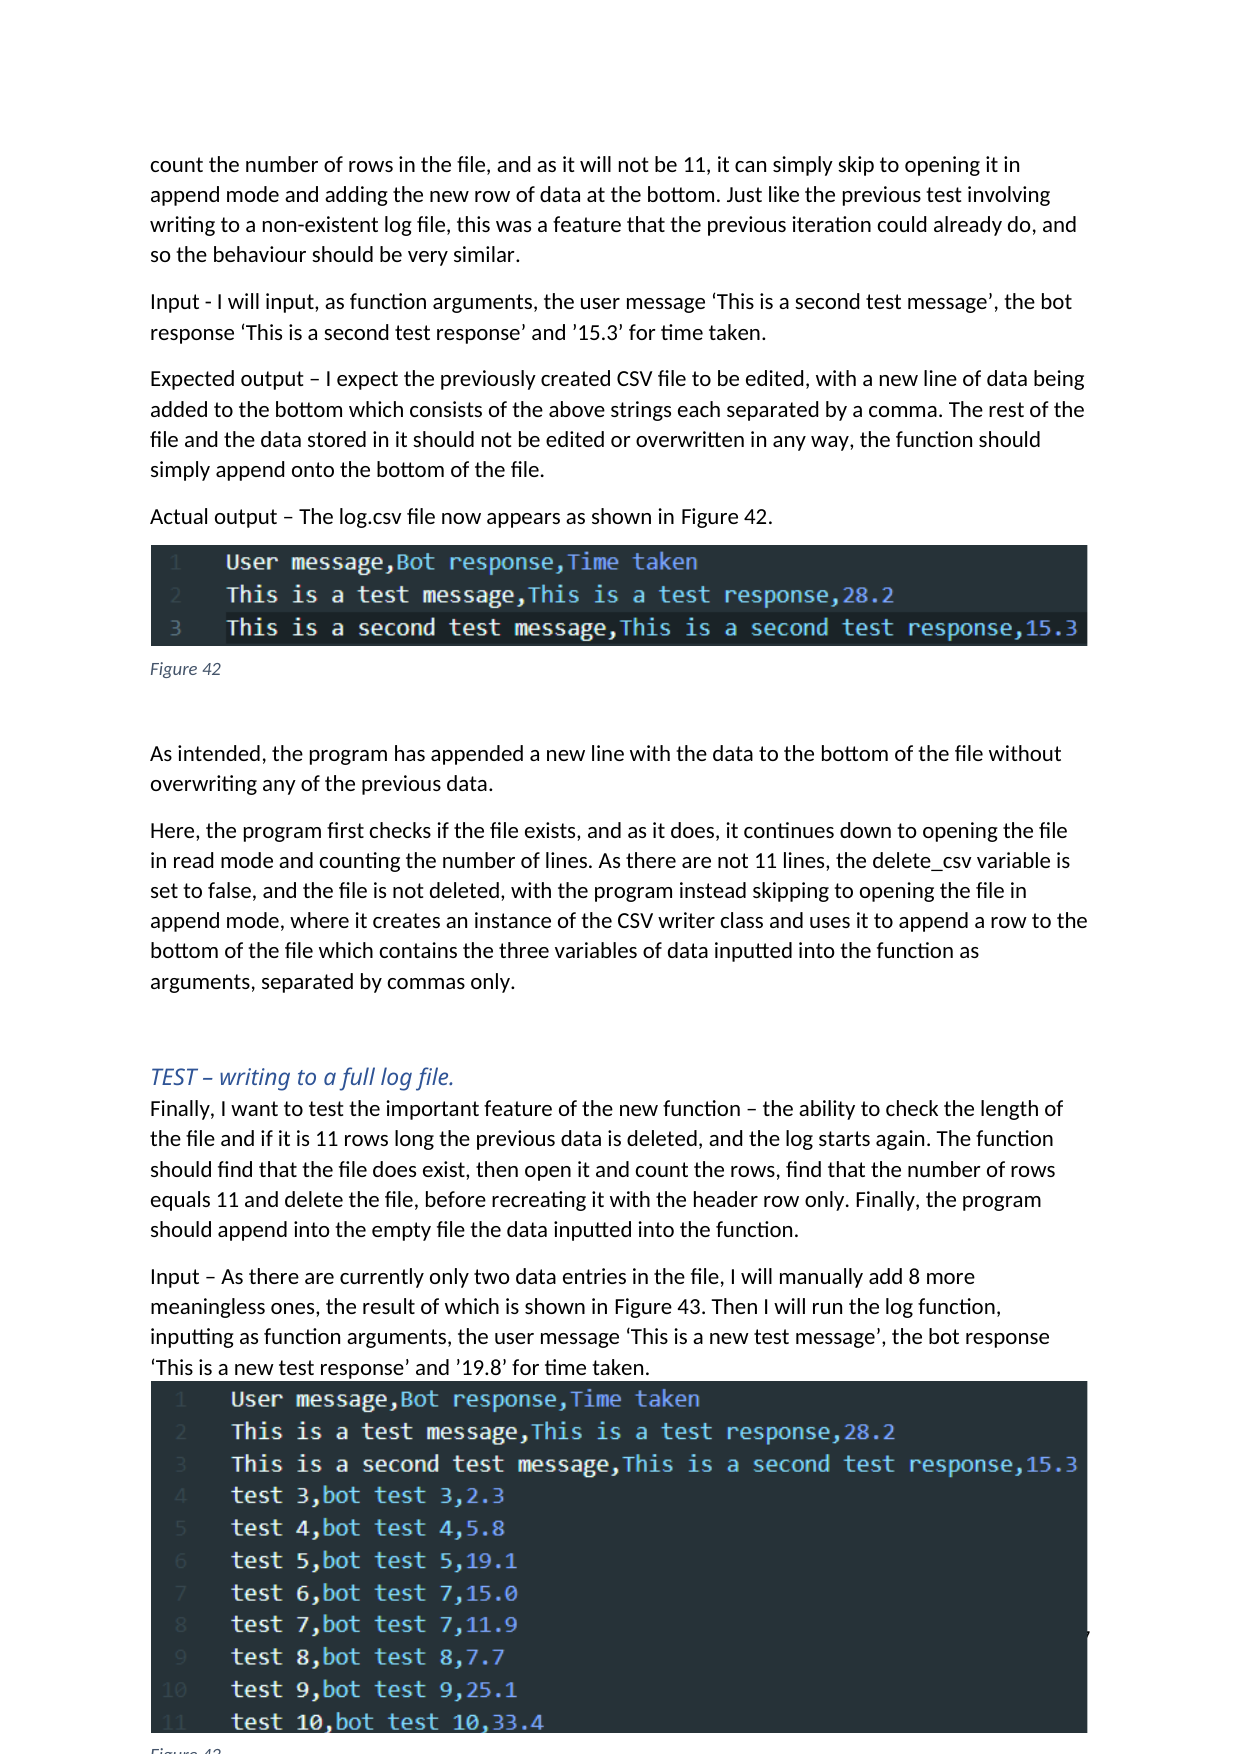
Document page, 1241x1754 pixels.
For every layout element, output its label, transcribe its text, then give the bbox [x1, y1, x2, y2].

subtitle TEST – writing to a full log file. [150, 1061, 1090, 1092]
text Finally, I want to test the important feature of the new function – the ability to check the length of the file and if it is 11 rows long the previous data is deleted, and the log starts again. The function should find that the file does exist, then open it and count the rows, find that the number of rows equals 11 and delete the file, before recreating it with the header row only. Finally, the program should append into the empty file the data inputted into the function. [150, 1094, 1090, 1243]
picture [150, 1381, 1087, 1731]
text Actual output – The log.csv file now appears as shown in Figure 42. [150, 502, 1090, 530]
text Expected output – I expect the previously created CSV file to be edited, with a new line of data being added to the bottom which consists of the above strings each separated by a comma. The rest of the file and the data stored in it should not be edited or overwritten in any way, the function should simply append onto the bottom of the file. [150, 364, 1090, 483]
text Input – As there are currently only two data entries in the file, I will manually add 8 more meaningless ones, the result of which is shown in Figure 43. Then I will run the log function, inputting as function arguments, the user message ‘This is a new test message’, the bot response ‘This is a new test response’ and ’19.8’ for time taken. [150, 1262, 1090, 1381]
text Here, the program first checks if the file exists, and as it does, it continues down to opening the file in read mode and counting the number of lines. As there are not 11 lines, the delete_csv variable is set to false, and the file is not deleted, with the program instead skipping to opening the file in append mode, where it creates an instance of the CSV writer class and uses it to append a row to the bottom of the file which contains the three variables of data inputted into the function as arguments, separated by commas only. [150, 816, 1090, 995]
picture [150, 545, 1087, 645]
text Input - I will input, as function arguments, the user message ‘This is a second test message’, the bot response ‘This is a second test response’ and ’15.3’ for time taken. [150, 287, 1090, 346]
text As intended, the program has appended a new line with the data to the bottom of the file without overwriting any of the previous data. [150, 680, 1090, 797]
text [150, 150, 1090, 269]
